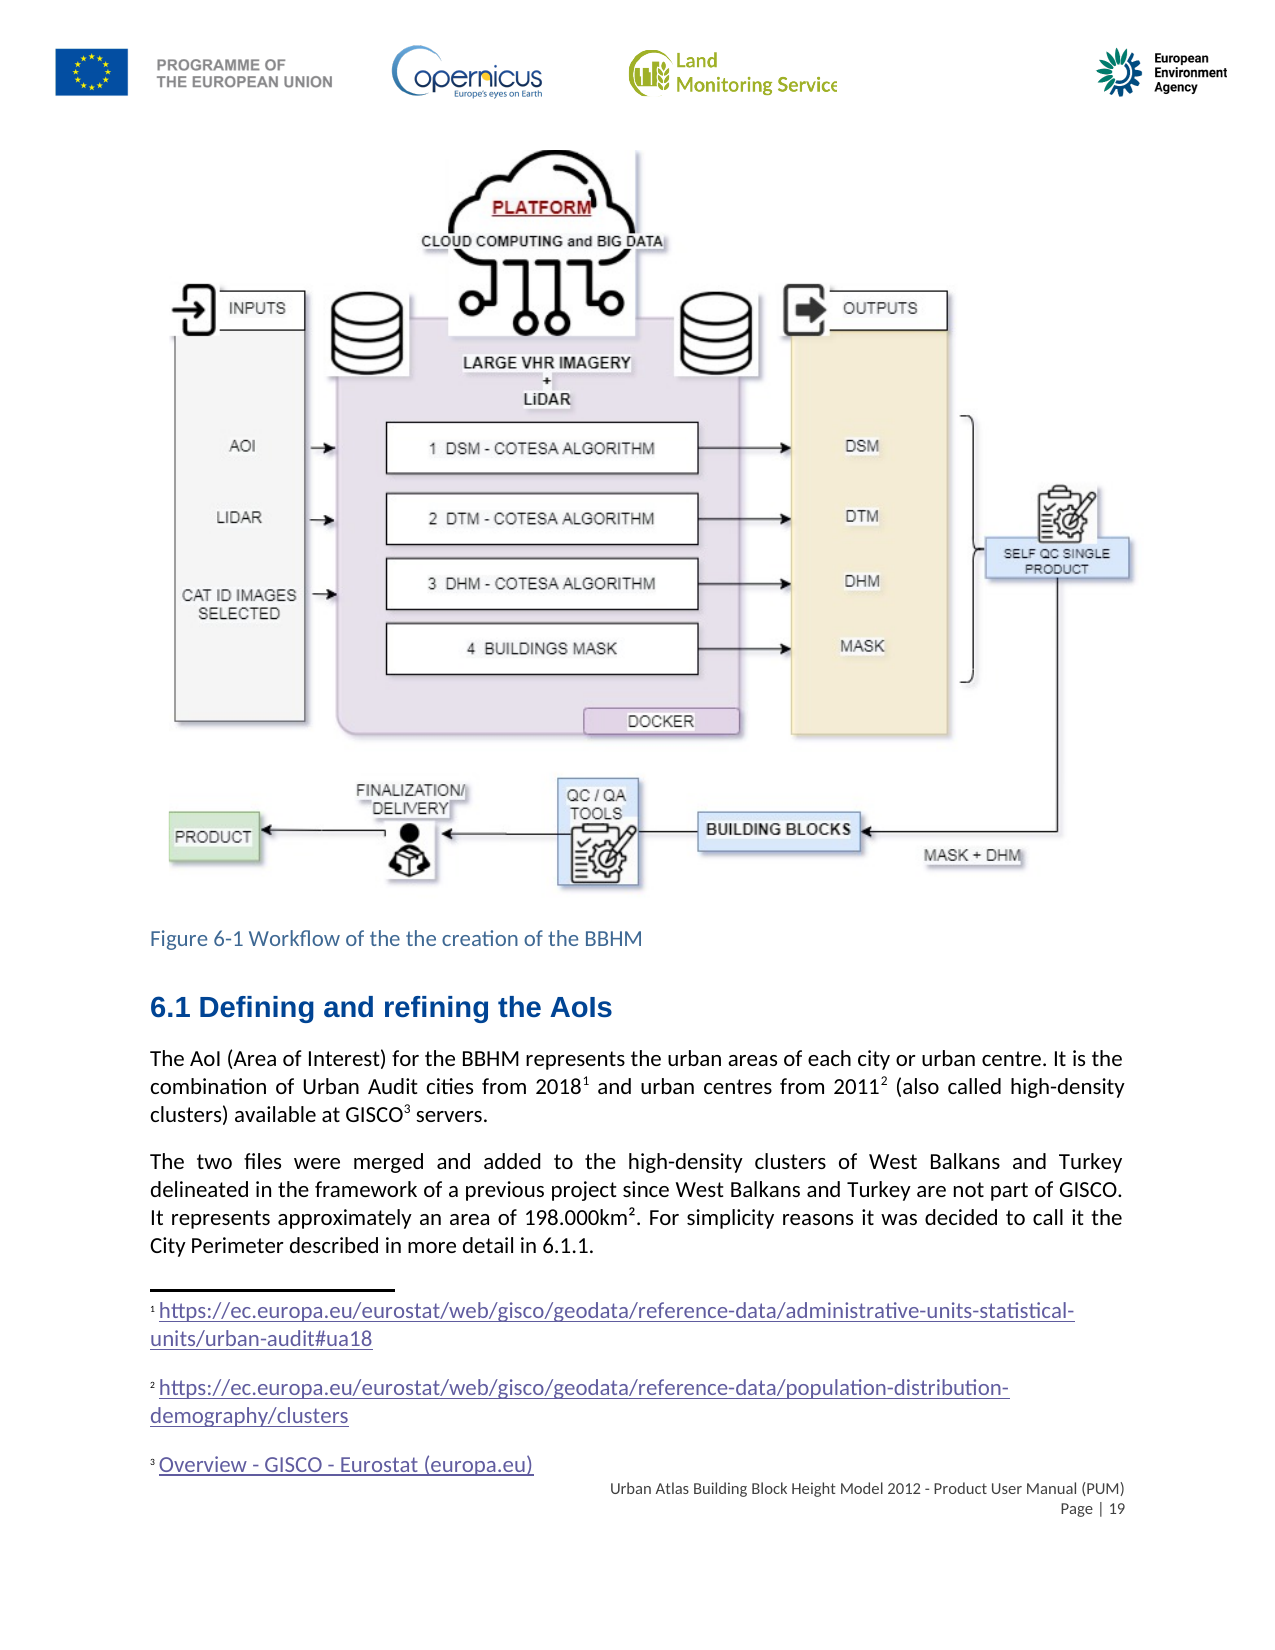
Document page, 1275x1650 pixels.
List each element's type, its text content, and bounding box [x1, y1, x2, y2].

picture [371, 15, 560, 130]
text The AoI (Area of Interest) for the BBHM represents the urban areas of each city or urban centre. It is the combination of Urban Audit cities from 2018 and urban centres from 2011 (also called high-density clusters) available at GISCO servers. [150, 1044, 1125, 1128]
picture [1094, 46, 1228, 97]
picture [29, 21, 351, 124]
text The two files were merged and added to the high-density clusters of West Balkans and Turkey delineated in the framework of a previous project since West Balkans and Turkey are not part of GISCO. It represents approximately an area of 198.000km². For simplicity reasons it was decided to call it the City Perimeter described in more detail in 6.1.1. [150, 1147, 1125, 1259]
picture [168, 150, 1144, 900]
picture [628, 50, 837, 97]
subtitle 6.1 Defining and refining the AoIs [150, 990, 1125, 1023]
text Figure 6‑1 Workflow of the the creation of the BBHM [150, 924, 1125, 952]
